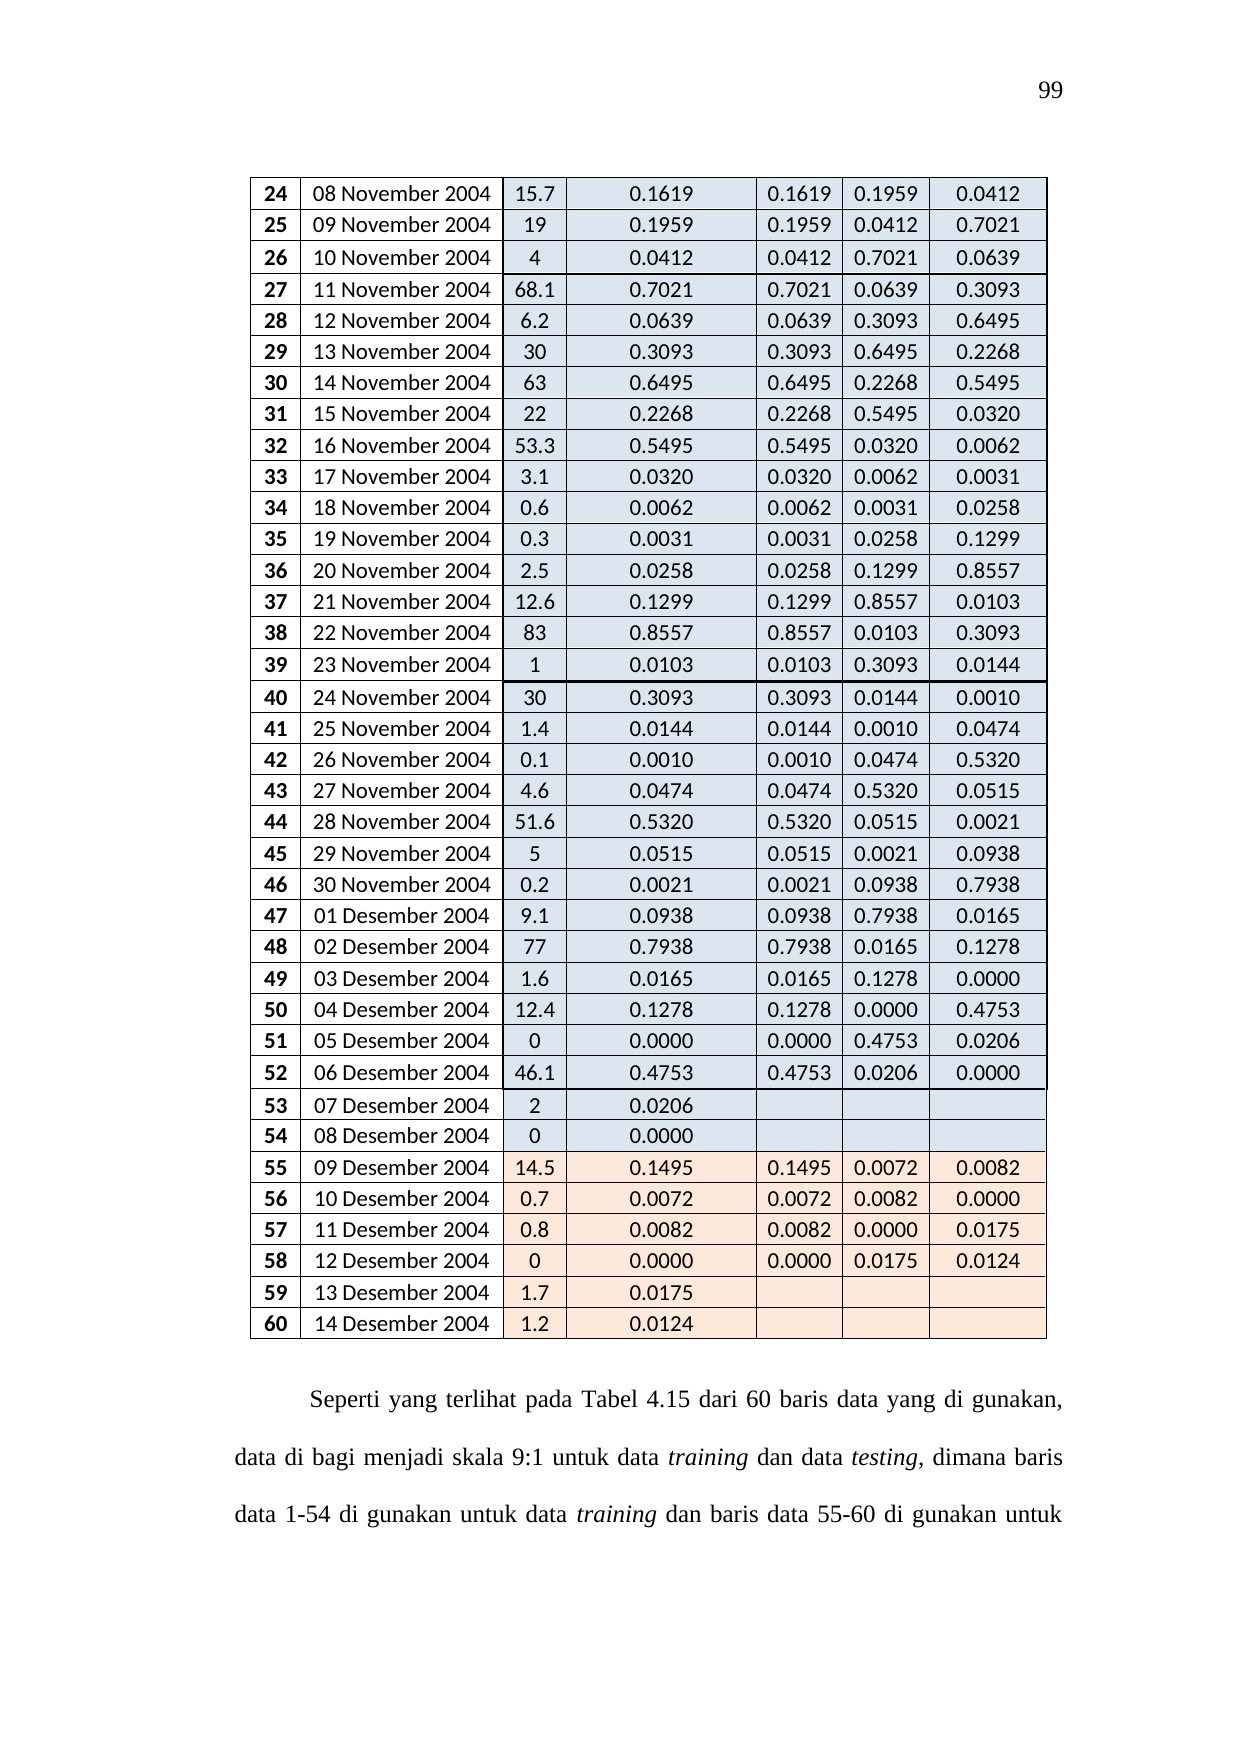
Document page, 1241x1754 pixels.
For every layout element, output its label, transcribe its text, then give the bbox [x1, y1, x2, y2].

table_cell 42 [251, 744, 300, 774]
table_cell 0.0031 [843, 492, 929, 522]
table_cell 03 Desember 2004 [301, 963, 502, 993]
table_cell 0.0165 [757, 963, 842, 993]
table_cell 0.0144 [757, 713, 842, 743]
table_cell 0.8557 [757, 617, 842, 647]
table_cell 0.3093 [567, 683, 756, 712]
table_cell 0.7021 [567, 275, 756, 304]
table_cell 0.3093 [843, 305, 929, 335]
table_cell 9.1 [504, 900, 566, 930]
table_cell 0.0010 [930, 683, 1046, 712]
table_cell 0.1278 [757, 994, 842, 1024]
table_cell 53 [251, 1089, 300, 1119]
table_cell 51 [251, 1025, 300, 1055]
table_cell 08 November 2004 [301, 178, 502, 208]
table_cell 26 November 2004 [301, 744, 502, 774]
table_cell 0.1299 [567, 586, 756, 616]
table_cell [843, 1277, 929, 1307]
table_cell 0.0474 [843, 744, 929, 774]
table_cell 0.0000 [567, 1120, 756, 1151]
table_cell 0 [504, 1245, 566, 1276]
table_cell 0.0258 [930, 492, 1046, 522]
table_cell 59 [251, 1277, 300, 1307]
table_cell 45 [251, 838, 300, 868]
table_cell 0.0010 [567, 744, 756, 774]
table_cell 0.0412 [843, 210, 929, 240]
table_cell 11 November 2004 [301, 274, 502, 304]
table_cell 0.0206 [930, 1025, 1046, 1055]
table_cell 0 [504, 1120, 566, 1151]
table_cell 0.0206 [567, 1090, 756, 1119]
table_cell 26 [251, 241, 300, 272]
table_cell 0.0938 [930, 838, 1046, 868]
table_cell 0.0062 [930, 430, 1046, 460]
table_cell 27 [251, 274, 300, 304]
table_cell 22 November 2004 [301, 617, 502, 647]
table_cell 3.1 [504, 461, 566, 491]
table_cell 0.3 [504, 524, 566, 554]
table_cell 12.6 [504, 586, 566, 616]
table_cell [930, 1276, 1046, 1307]
table_cell 28 [251, 305, 300, 335]
table_cell 0.0412 [567, 241, 756, 272]
table_cell 46.1 [504, 1056, 566, 1088]
table_cell 0.0206 [843, 1056, 929, 1088]
table_cell 0.1959 [843, 178, 929, 208]
table_cell 0.0165 [930, 900, 1046, 930]
table_cell 0.0000 [843, 1214, 929, 1244]
table_cell 0.0412 [930, 178, 1046, 208]
table_cell 27 November 2004 [301, 775, 502, 805]
table_cell 39 [251, 649, 300, 680]
table_cell 14.5 [504, 1152, 566, 1182]
table_cell 0.0515 [843, 806, 929, 837]
table_cell 0.0103 [757, 649, 842, 680]
table_cell 0.0082 [567, 1214, 756, 1244]
table_cell 0.7938 [757, 931, 842, 962]
table_cell 0.0103 [567, 649, 756, 680]
table_cell 0.0062 [843, 461, 929, 491]
table_cell 15 November 2004 [301, 399, 502, 429]
table_cell 0.7938 [930, 869, 1046, 899]
table_cell 0.6495 [930, 305, 1046, 335]
table_cell 24 [251, 178, 300, 208]
table_cell 0.0938 [567, 900, 756, 930]
table_cell 0.1619 [757, 178, 842, 208]
table_cell 0.3093 [757, 336, 842, 366]
table_cell 40 [251, 681, 300, 712]
table_cell 0.0072 [757, 1183, 842, 1213]
table_cell 0.8557 [930, 555, 1046, 585]
table_cell 29 November 2004 [301, 838, 502, 868]
table_cell 49 [251, 963, 300, 993]
table_cell 0.5320 [930, 744, 1046, 774]
table_cell 10 Desember 2004 [301, 1183, 503, 1213]
table_cell 29 [251, 336, 300, 366]
table_cell 2.5 [504, 555, 566, 585]
table_cell 0.5495 [757, 430, 842, 460]
table_cell 0.0175 [843, 1245, 929, 1276]
table_cell 0.0258 [567, 555, 756, 585]
table_cell 55 [251, 1152, 300, 1182]
table_cell 0.6495 [843, 336, 929, 366]
table_cell 0.7938 [567, 931, 756, 962]
table_cell 31 [251, 399, 300, 429]
table_cell 63 [504, 367, 566, 397]
table_cell 0.0639 [843, 275, 929, 304]
table_cell 37 [251, 586, 300, 616]
table_cell 22 [504, 399, 566, 429]
table_cell 0.0072 [843, 1152, 929, 1182]
table_cell 0.2268 [567, 399, 756, 429]
table_cell 1.4 [504, 713, 566, 743]
table_cell 0.1 [504, 744, 566, 774]
table_cell 0.4753 [930, 994, 1046, 1024]
table_cell 0.1299 [930, 524, 1046, 554]
table_cell 44 [251, 806, 300, 837]
table_cell 0.8557 [567, 617, 756, 647]
table_cell 0.0000 [567, 1025, 756, 1055]
table_cell 0.1278 [567, 994, 756, 1024]
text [234, 1384, 1063, 1528]
table_cell 0.7021 [757, 275, 842, 304]
table_cell [843, 1120, 929, 1151]
table_cell 0.0320 [843, 430, 929, 460]
table_cell 52 [251, 1056, 300, 1088]
table_cell 0.0144 [567, 713, 756, 743]
table_cell 0.0021 [843, 838, 929, 868]
table_cell 32 [251, 430, 300, 460]
table_cell 0.0639 [567, 305, 756, 335]
table_cell 0.2268 [843, 367, 929, 397]
table_cell 83 [504, 617, 566, 647]
table_cell 36 [251, 555, 300, 585]
table_cell 0.0000 [757, 1245, 842, 1276]
table_cell 0.0515 [567, 838, 756, 868]
table_cell 0.0082 [757, 1214, 842, 1244]
table_cell 24 November 2004 [301, 681, 502, 712]
table_cell 48 [251, 931, 300, 962]
table_cell 0.0938 [757, 900, 842, 930]
table_cell 0.7938 [843, 900, 929, 930]
table_cell 0 [504, 1025, 566, 1055]
table_cell 0.0124 [930, 1244, 1046, 1276]
table_cell 0.6 [504, 492, 566, 522]
table_cell 0.0474 [930, 713, 1046, 743]
table_cell 0.0082 [930, 1151, 1046, 1182]
table_cell 0.1278 [930, 931, 1046, 962]
table_cell 0.0320 [757, 461, 842, 491]
table_cell 0.0258 [843, 524, 929, 554]
table_cell 0.0258 [757, 555, 842, 585]
table_cell 4 [504, 241, 566, 272]
table_cell 0.0175 [567, 1277, 756, 1307]
table_cell 0.0021 [567, 869, 756, 899]
table_cell 11 Desember 2004 [301, 1214, 503, 1244]
table_cell [843, 1090, 929, 1119]
table_cell 0.0062 [757, 492, 842, 522]
table_cell 0.0031 [757, 524, 842, 554]
table_cell 51.6 [504, 806, 566, 837]
table_cell 05 Desember 2004 [301, 1025, 502, 1055]
table_cell 09 Desember 2004 [301, 1152, 503, 1182]
table_cell 0.5320 [567, 806, 756, 837]
table_cell 01 Desember 2004 [301, 900, 502, 930]
table_cell 0.6495 [757, 367, 842, 397]
table_cell 0.0474 [757, 775, 842, 805]
table_cell 0.0031 [567, 524, 756, 554]
table_cell 07 Desember 2004 [301, 1089, 503, 1119]
table_cell 0.2268 [757, 399, 842, 429]
table_cell 0.1495 [567, 1152, 756, 1182]
table_cell 33 [251, 461, 300, 491]
table_cell 12 Desember 2004 [301, 1245, 503, 1276]
table_cell 41 [251, 713, 300, 743]
table_cell 50 [251, 994, 300, 1024]
table_cell 58 [251, 1245, 300, 1276]
table_cell 0.1495 [757, 1152, 842, 1182]
table_cell 0.0031 [930, 461, 1046, 491]
table_cell 15.7 [504, 178, 566, 208]
table_cell 0.1619 [567, 178, 756, 208]
table_cell [930, 1307, 1046, 1338]
table_cell 0.3093 [930, 275, 1046, 304]
table_cell 0.0938 [843, 869, 929, 899]
table_cell [757, 1090, 842, 1119]
table_cell [843, 1308, 929, 1338]
table_cell 0.1959 [567, 210, 756, 240]
table_cell 0.6495 [567, 367, 756, 397]
table_cell 0.2 [504, 869, 566, 899]
table_cell 0.0010 [843, 713, 929, 743]
table_cell 1.2 [504, 1308, 566, 1338]
table_cell 0.8557 [843, 586, 929, 616]
table_cell 0.0000 [930, 1056, 1046, 1088]
table_cell 60 [251, 1308, 300, 1338]
table_cell 0.0000 [843, 994, 929, 1024]
table_cell 0.1299 [757, 586, 842, 616]
table_cell 0.0124 [567, 1308, 756, 1338]
table_cell 10 November 2004 [301, 241, 502, 272]
table_cell 47 [251, 900, 300, 930]
table_cell 0.0144 [843, 683, 929, 712]
table_cell 0.0165 [567, 963, 756, 993]
table_cell 0.7021 [843, 241, 929, 272]
table_cell 0.3093 [757, 683, 842, 712]
table_cell 77 [504, 931, 566, 962]
table_cell 0.1278 [843, 963, 929, 993]
table_cell 0.0103 [843, 617, 929, 647]
table_cell 0.5320 [843, 775, 929, 805]
table_cell 0.0000 [567, 1245, 756, 1276]
table_cell 25 November 2004 [301, 713, 502, 743]
table_cell 0.0639 [930, 241, 1046, 272]
table_cell 19 [504, 210, 566, 240]
table_cell 18 November 2004 [301, 492, 502, 522]
table_cell 0.3093 [567, 336, 756, 366]
table_cell 0.0103 [930, 586, 1046, 616]
table_cell 54 [251, 1120, 300, 1151]
table_cell 30 [504, 336, 566, 366]
table_cell 53.3 [504, 430, 566, 460]
table_cell 2 [504, 1090, 566, 1119]
table_cell 23 November 2004 [301, 649, 502, 680]
table_cell 09 November 2004 [301, 210, 502, 240]
table_cell 30 November 2004 [301, 869, 502, 899]
table_cell 20 November 2004 [301, 555, 502, 585]
table_cell 0.0165 [843, 931, 929, 962]
table_cell 38 [251, 617, 300, 647]
table_cell 13 November 2004 [301, 336, 502, 366]
table_cell 43 [251, 775, 300, 805]
table_cell 0.0144 [930, 649, 1046, 680]
table_cell 0.0082 [843, 1183, 929, 1213]
table_cell 0.0320 [567, 461, 756, 491]
table_cell 0.0072 [567, 1183, 756, 1213]
table_cell [930, 1119, 1046, 1151]
table_cell 0.0515 [757, 838, 842, 868]
table_cell [757, 1308, 842, 1338]
table_cell 1.7 [504, 1277, 566, 1307]
table_cell 0.5495 [567, 430, 756, 460]
table_cell 21 November 2004 [301, 586, 502, 616]
table_cell 16 November 2004 [301, 430, 502, 460]
table_cell 04 Desember 2004 [301, 994, 502, 1024]
table_cell [930, 1088, 1046, 1119]
table_cell 6.2 [504, 305, 566, 335]
table_cell 56 [251, 1183, 300, 1213]
table_cell 0.3093 [843, 649, 929, 680]
table_cell 0.0000 [930, 1182, 1046, 1213]
table_cell 25 [251, 210, 300, 240]
table_cell 4.6 [504, 775, 566, 805]
table_cell 0.0000 [757, 1025, 842, 1055]
table_cell 14 Desember 2004 [301, 1308, 503, 1338]
table_cell 0.0515 [930, 775, 1046, 805]
table_cell 1.6 [504, 963, 566, 993]
table_cell 19 November 2004 [301, 524, 502, 554]
table_cell 0.4753 [567, 1056, 756, 1088]
table_cell 0.7 [504, 1183, 566, 1213]
table_cell 08 Desember 2004 [301, 1120, 503, 1151]
table_cell 0.1299 [843, 555, 929, 585]
table_cell 13 Desember 2004 [301, 1277, 503, 1307]
table_cell 14 November 2004 [301, 367, 502, 397]
table_cell 17 November 2004 [301, 461, 502, 491]
table_cell 68.1 [504, 275, 566, 304]
table_cell 0.0412 [757, 241, 842, 272]
table_cell 0.0062 [567, 492, 756, 522]
table_cell 0.5495 [843, 399, 929, 429]
table_cell 12 November 2004 [301, 305, 502, 335]
table_cell 0.4753 [843, 1025, 929, 1055]
table_cell 0.0021 [757, 869, 842, 899]
table_cell 34 [251, 492, 300, 522]
table_cell 0.0010 [757, 744, 842, 774]
table_cell 0.8 [504, 1214, 566, 1244]
table_cell 5 [504, 838, 566, 868]
table_cell 12.4 [504, 994, 566, 1024]
table_cell 0.4753 [757, 1056, 842, 1088]
table_cell 0.7021 [930, 210, 1046, 240]
table_cell 06 Desember 2004 [301, 1056, 502, 1088]
table_cell 57 [251, 1214, 300, 1244]
table_cell 0.3093 [930, 617, 1046, 647]
table_cell 0.2268 [930, 336, 1046, 366]
table_cell 46 [251, 869, 300, 899]
table_cell [757, 1277, 842, 1307]
table_cell 30 [251, 367, 300, 397]
table_cell 0.1959 [757, 210, 842, 240]
table_cell 0.0000 [930, 963, 1046, 993]
table_cell 0.0175 [930, 1213, 1046, 1244]
table_cell 0.0320 [930, 399, 1046, 429]
table_cell 0.0021 [930, 806, 1046, 837]
table_cell 02 Desember 2004 [301, 931, 502, 962]
table_cell 30 [504, 683, 566, 712]
table_cell 0.5495 [930, 367, 1046, 397]
table_cell 1 [504, 649, 566, 680]
table_cell 0.0474 [567, 775, 756, 805]
table_cell 28 November 2004 [301, 806, 502, 837]
table_cell 0.5320 [757, 806, 842, 837]
table_cell 35 [251, 524, 300, 554]
table_cell [757, 1120, 842, 1151]
table_cell 0.0639 [757, 305, 842, 335]
